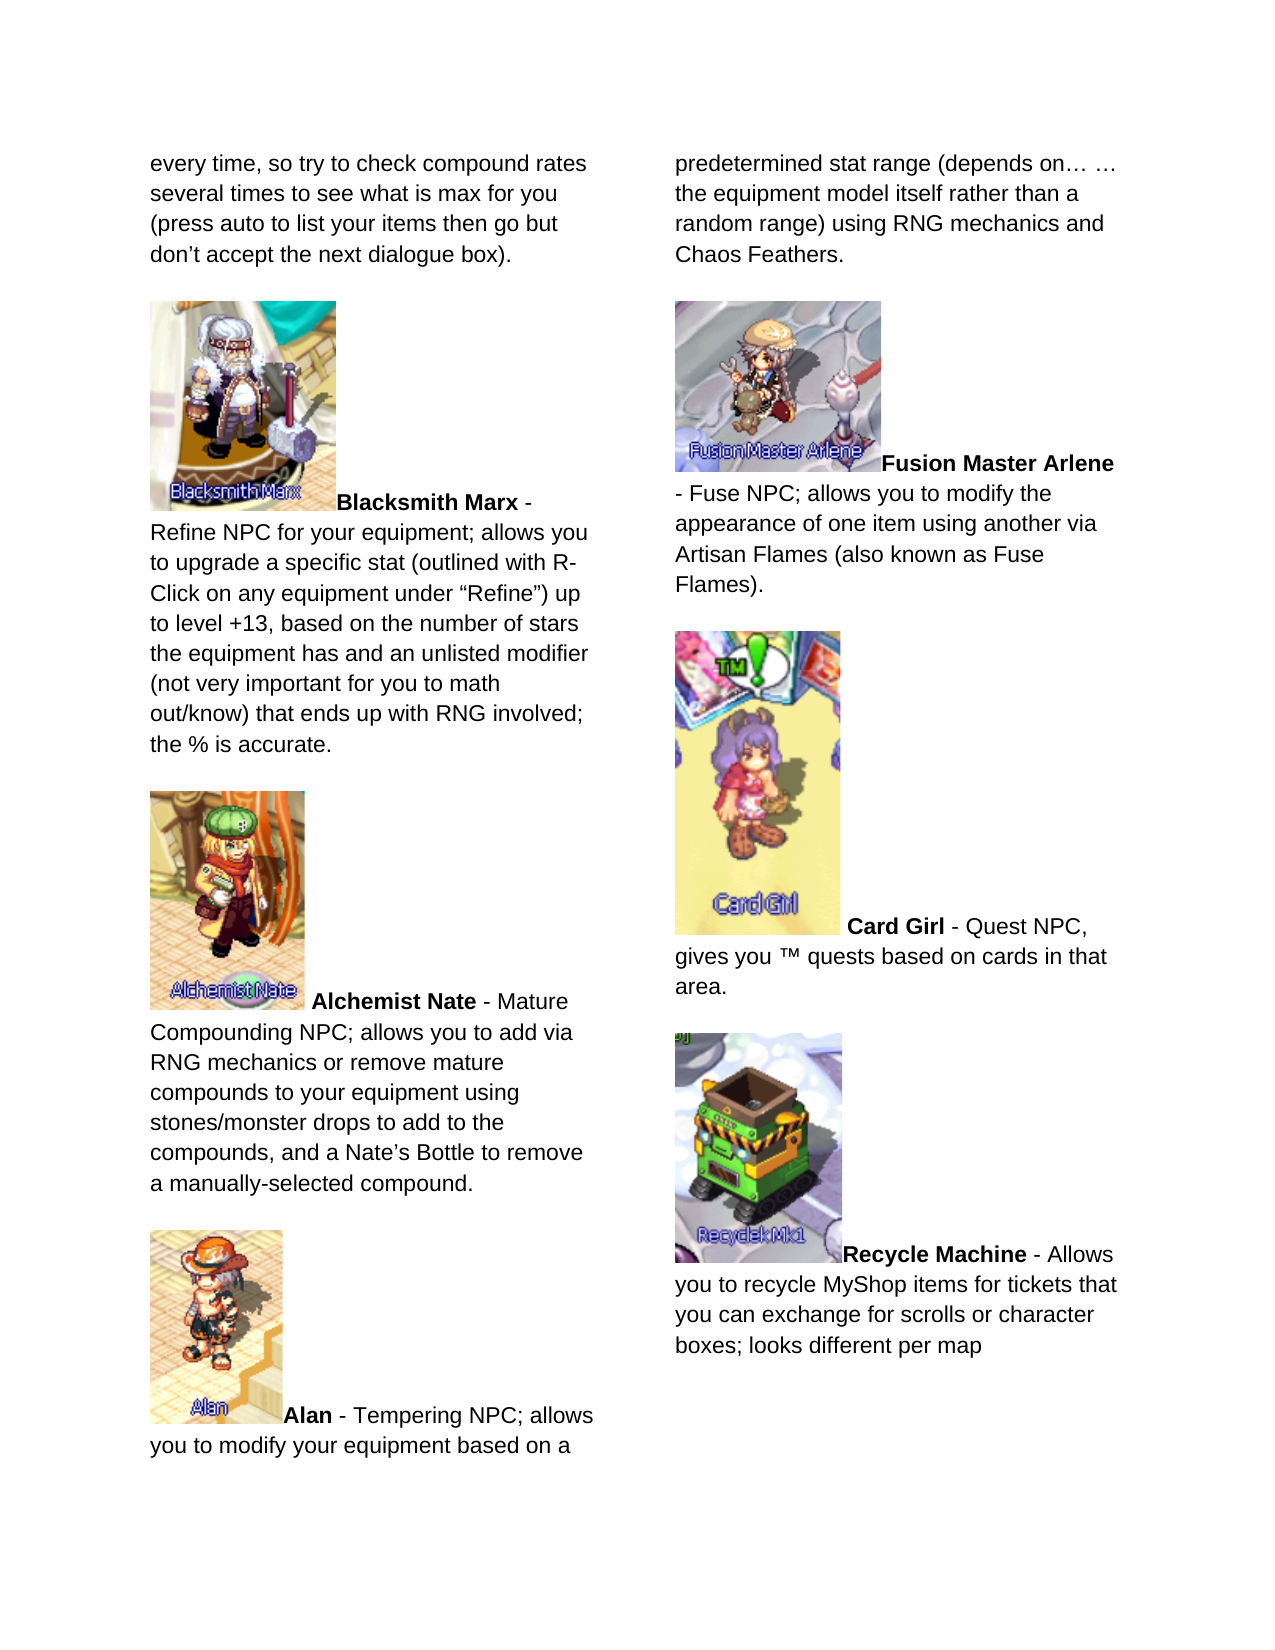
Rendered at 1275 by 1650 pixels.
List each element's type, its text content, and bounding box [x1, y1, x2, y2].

text Alan - Tempering NPC; allows you to modify your equipment based on a predetermined stat range (depends on… …the equipment model itself rather than a random range) using RNG mechanics and Chaos Feathers. [675, 150, 1125, 267]
text Blacksmith Marx - Refine NPC for your equipment; allows you to upgrade a specific stat (outlined with R-Click on any equipment under “Refine”) up to level +13, based on the number of stars the equipment has and an unlisted modifier (not very important for you to math out/know) that ends up with RNG involved; the % is accurate. [150, 301, 600, 757]
text Alchemist Nate - Mature Compounding NPC; allows you to add via RNG mechanics or remove mature compounds to your equipment using stones/monster drops to add to the compounds, and a Nate’s Bottle to remove a manually-selected compound. [150, 791, 600, 1196]
picture [150, 791, 305, 1010]
picture [150, 301, 336, 511]
picture [675, 631, 841, 935]
picture [675, 1033, 843, 1263]
picture [150, 1230, 283, 1424]
picture [675, 301, 882, 472]
